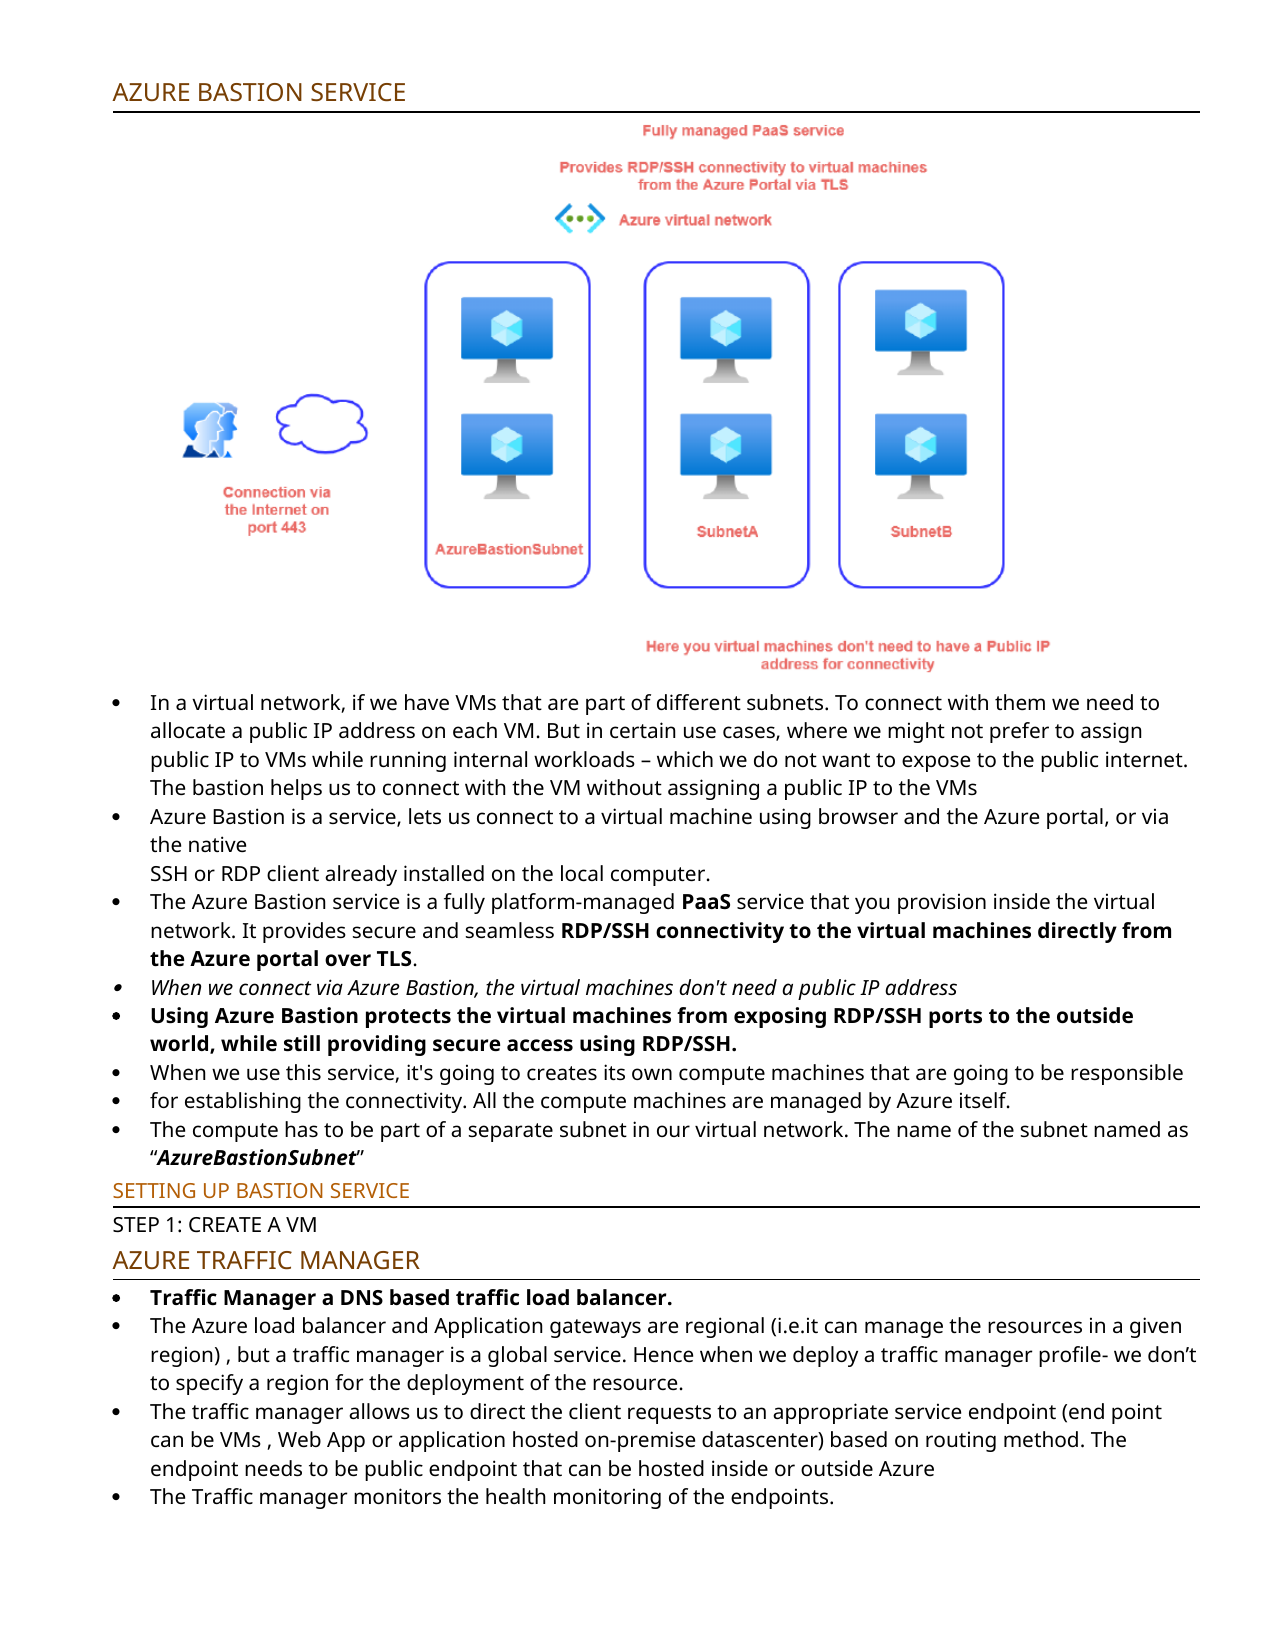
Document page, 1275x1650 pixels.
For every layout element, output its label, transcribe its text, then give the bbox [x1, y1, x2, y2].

list The traffic manager allows us to direct the client requests to an appropriate service endpoint (end point can be VMs , Web App or application hosted on-premise datascenter) based on routing method. The endpoint needs to be public endpoint that can be hosted inside or outside Azure [112, 1397, 1200, 1482]
list Azure Bastion is a service, lets us connect to a virtual machine using browser and the Azure portal, or via the native [112, 802, 1200, 859]
list Using Azure Bastion protects the virtual machines from exposing RDP/SSH ports to the outside world, while still providing secure access using RDP/SSH. [112, 1001, 1200, 1058]
list Traffic Manager a DNS based traffic load balancer. [112, 1283, 1200, 1312]
list The Azure load balancer and Application gateways are regional (i.e.it can manage the resources in a given region) , but a traffic manager is a global service. Hence when we deploy a traffic manager profile- we don’t to specify a region for the deployment of the resource. [112, 1312, 1200, 1397]
text SSH or RDP client already installed on the local computer. [150, 859, 1200, 887]
list for establishing the connectivity. All the compute machines are managed by Azure itself. [112, 1086, 1200, 1115]
subtitle SETTING UP BASTION SERVICE [112, 1176, 1200, 1208]
subtitle AZURE TRAFFIC MANAGER [112, 1243, 1200, 1280]
list The compute has to be part of a separate subnet in our virtual network. The name of the subnet named as “AzureBastionSubnet” [112, 1115, 1200, 1172]
text STEP 1: CREATE A VM [112, 1210, 1200, 1238]
list The Azure Bastion service is a fully platform-managed PaaS service that you provision inside the virtual network. It provides secure and seamless RDP/SSH connectivity to the virtual machines directly from the Azure portal over TLS. [112, 887, 1200, 973]
list In a virtual network, if we have VMs that are part of different subnets. To connect with them we need to allocate a public IP address on each VM. But in certain use cases, where we might not prefer to assign public IP to VMs while running internal workloads – which we do not want to expose to the public internet. The bastion helps us to connect with the VM without assigning a public IP to the VMs [112, 688, 1200, 802]
list When we use this service, it's going to creates its own compute machines that are going to be responsible [112, 1058, 1200, 1086]
picture [150, 115, 1075, 689]
subtitle AZURE BASTION SERVICE [112, 75, 1200, 113]
list The Traffic manager monitors the health monitoring of the endpoints. [112, 1482, 1200, 1511]
list When we connect via Azure Bastion, the virtual machines don't need a public IP address [112, 973, 1200, 1001]
